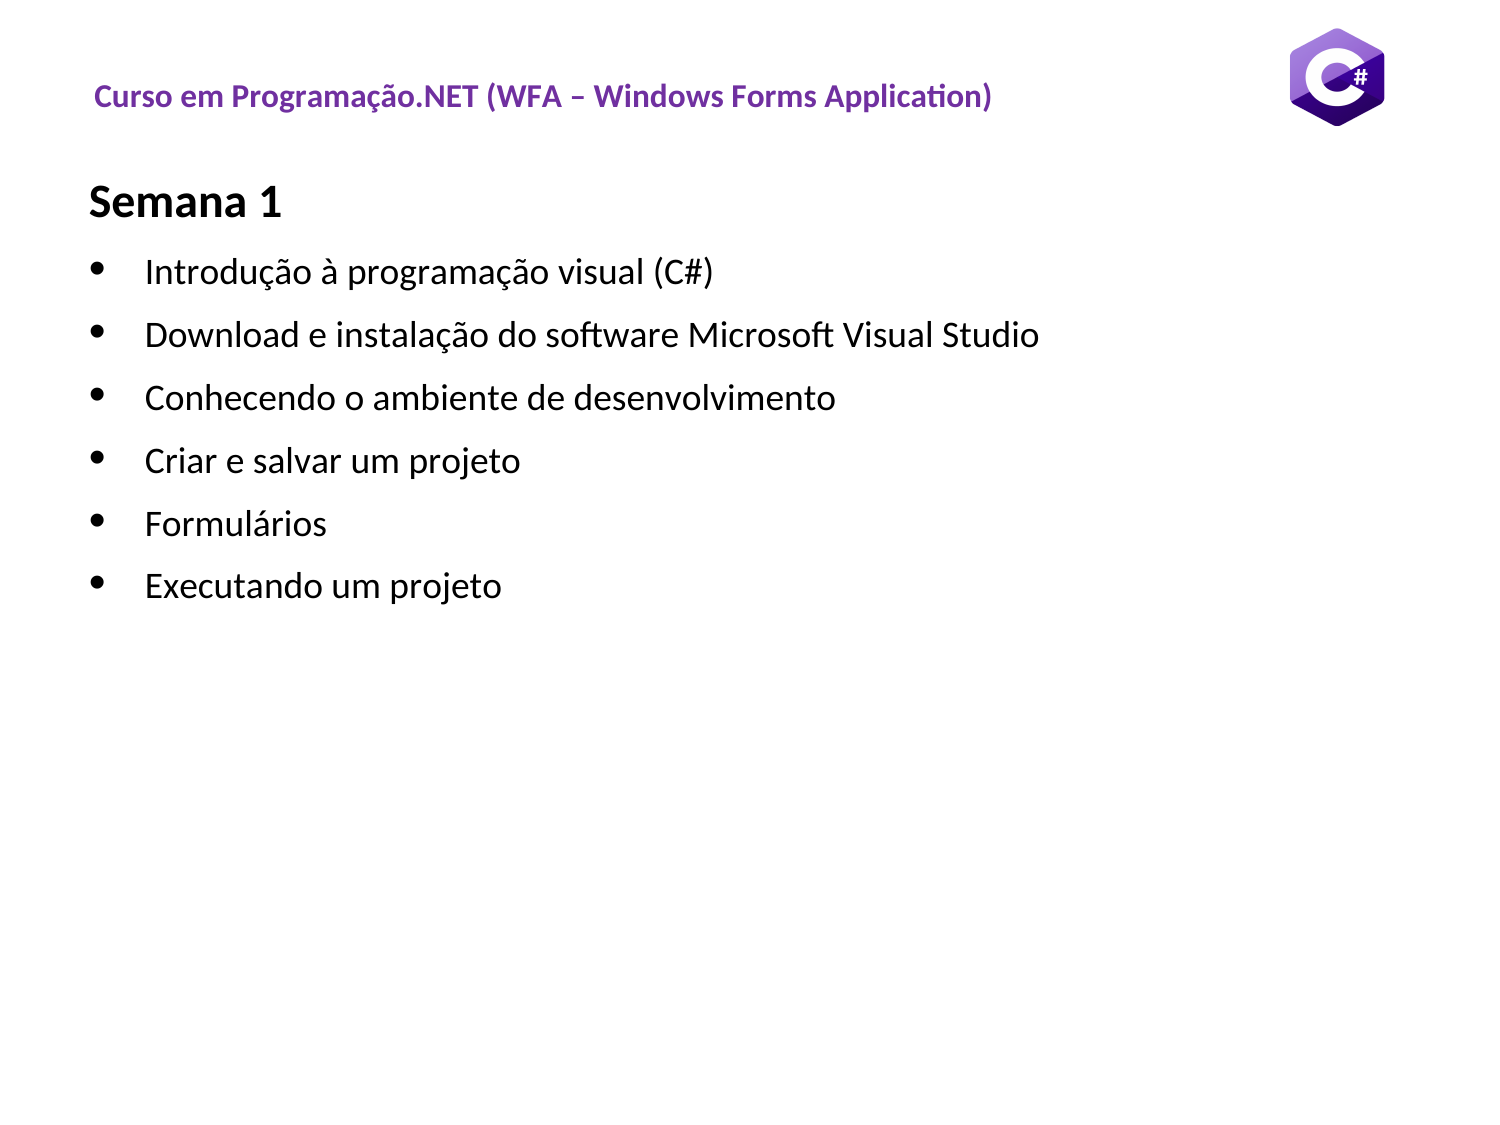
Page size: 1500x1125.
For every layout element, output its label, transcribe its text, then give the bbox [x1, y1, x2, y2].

list Formulários [88, 491, 1467, 546]
list Download e instalação do software Microsoft Visual Studio [88, 302, 1467, 357]
list Criar e salvar um projeto [88, 428, 1467, 483]
list Conhecendo o ambiente de desenvolvimento [88, 365, 1467, 420]
list Executando um projeto [88, 554, 1467, 609]
subtitle Semana 1 [88, 171, 1467, 229]
picture [1284, 25, 1389, 129]
list Introdução à programação visual (C#) [88, 239, 1467, 294]
